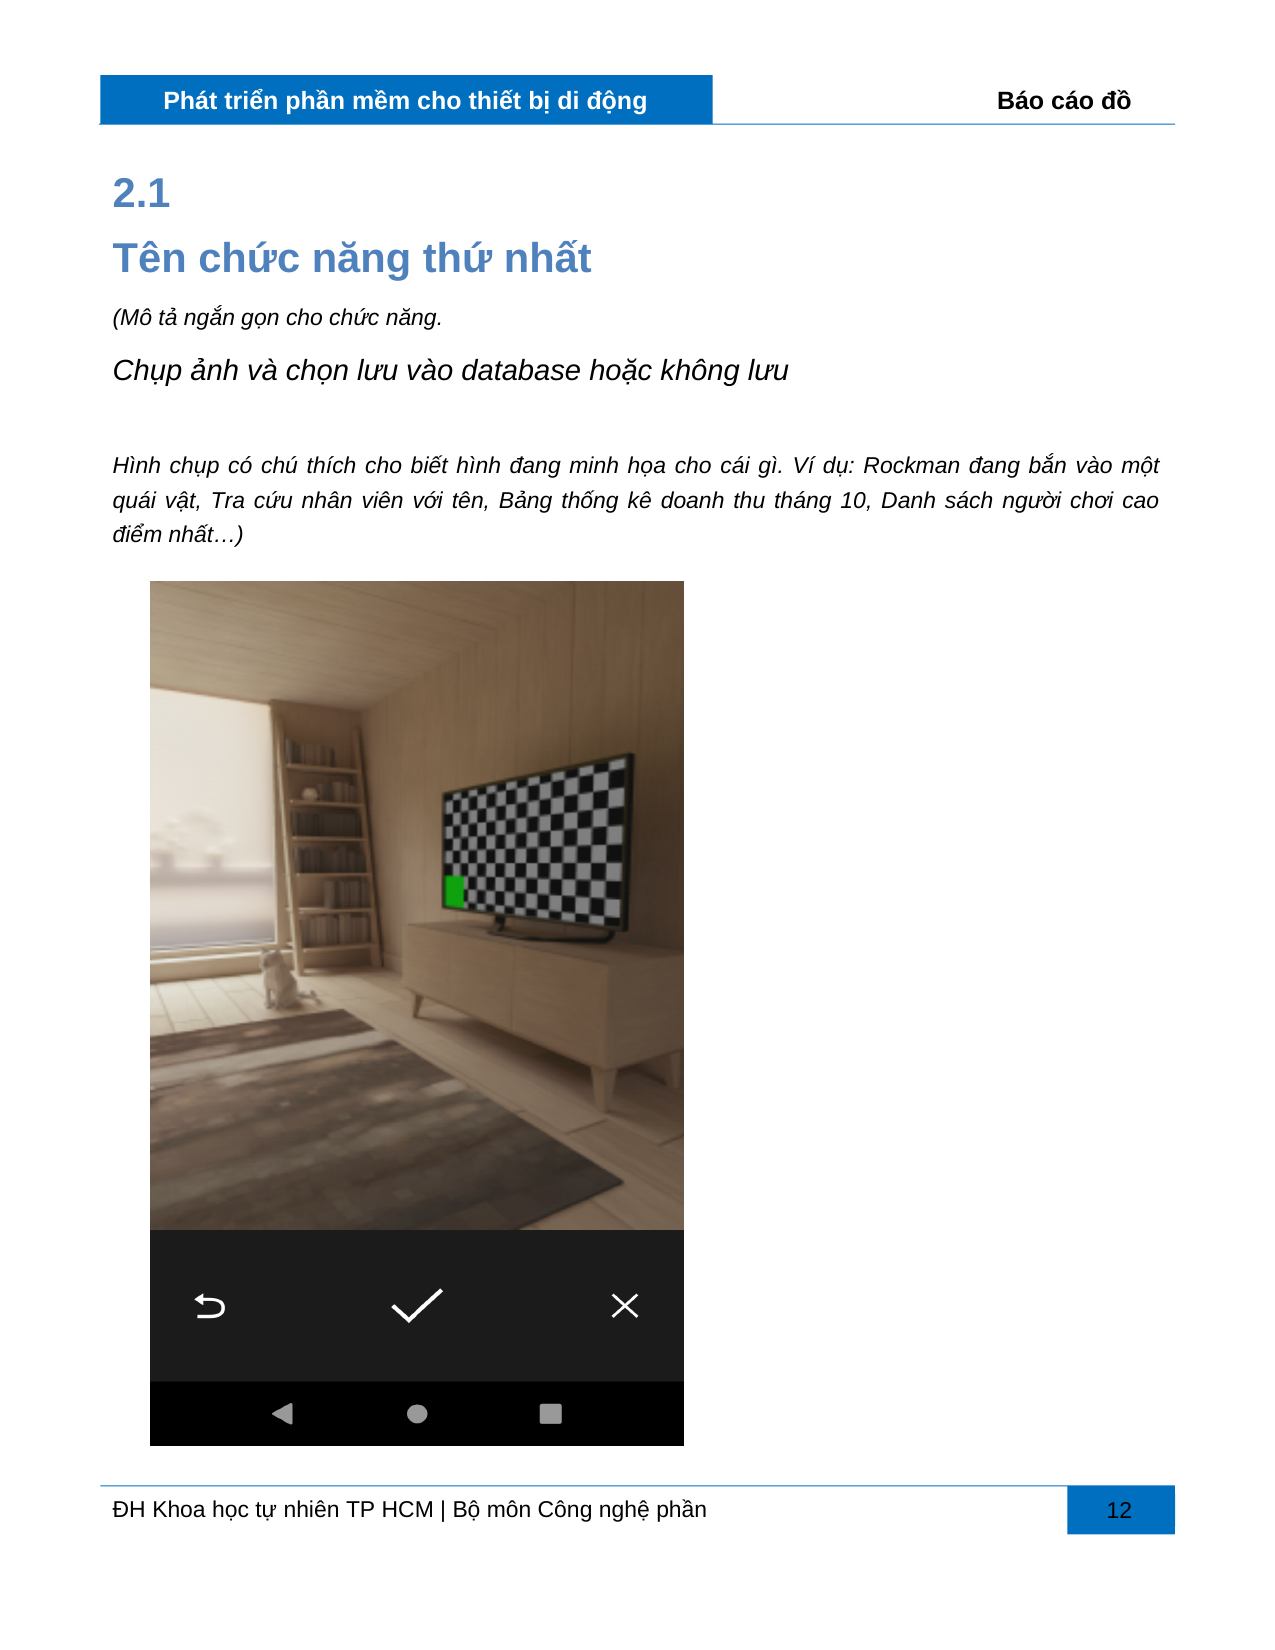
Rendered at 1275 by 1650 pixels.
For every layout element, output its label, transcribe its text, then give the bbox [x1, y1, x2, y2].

text Hình chụp có chú thích cho biết hình đang minh họa cho cái gì. Ví dụ: Rockman đang bắn vào một quái vật, Tra cứu nhân viên với tên, Bảng thống kê doanh thu tháng 10, Danh sách người chơi cao điểm nhất…) [112, 452, 1163, 548]
subtitle 2.1 [112, 169, 1275, 217]
picture [150, 581, 684, 1446]
text (Mô tả ngắn gọn cho chức năng. [112, 304, 1275, 330]
text Tên chức năng thứ nhất [112, 233, 1275, 281]
text Chụp ảnh và chọn lưu vào database hoặc không lưu [112, 353, 1275, 387]
